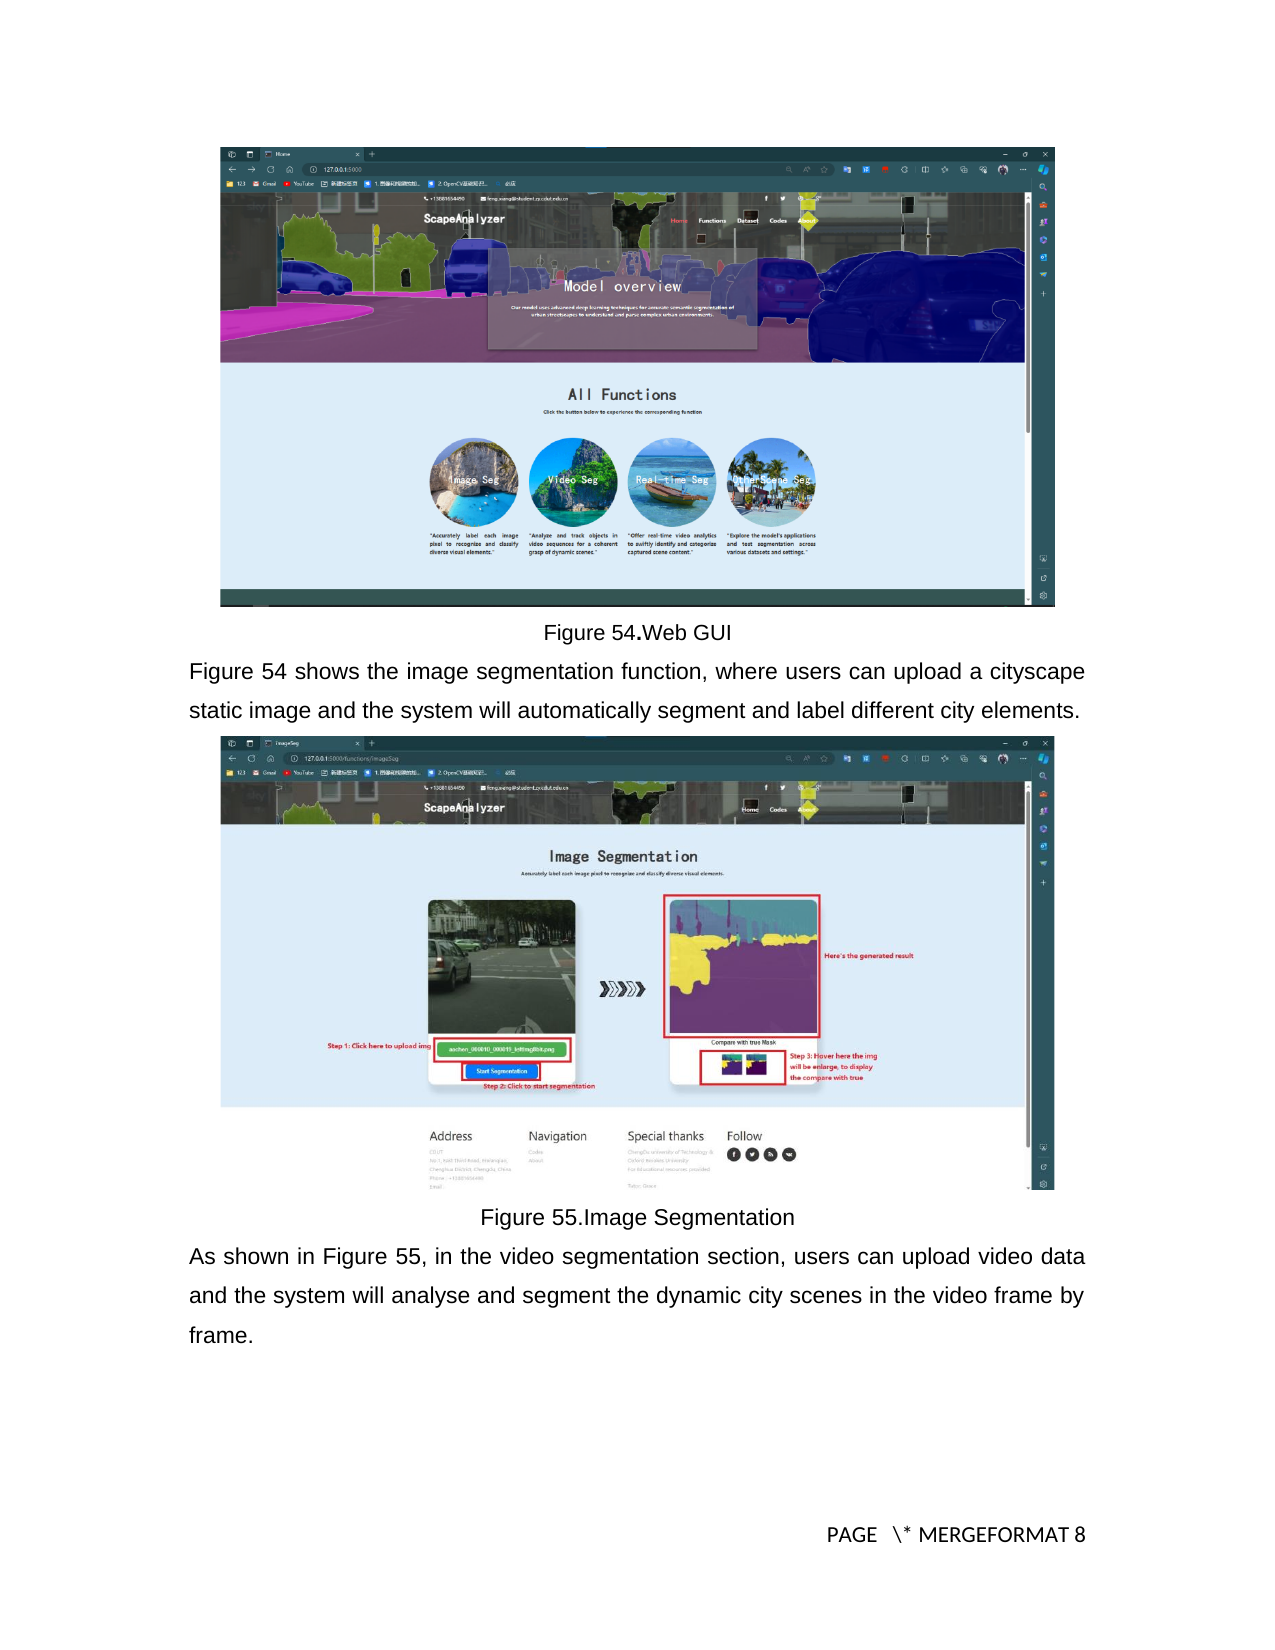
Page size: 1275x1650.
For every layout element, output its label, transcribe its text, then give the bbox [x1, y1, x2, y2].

text Figure 54.Web GUI [189, 620, 1086, 645]
picture [220, 736, 1055, 1190]
text Figure 54 shows the image segmentation function, where users can upload a cityscape static image and the system will automatically segment and label different city elements. [189, 658, 1086, 724]
text As shown in Figure 55, in the video segmentation section, users can upload video data and the system will analyse and segment the dynamic city scenes in the video frame by frame. [189, 1243, 1086, 1348]
text Figure 55.Image Segmentation [189, 1203, 1086, 1230]
picture [220, 147, 1055, 607]
